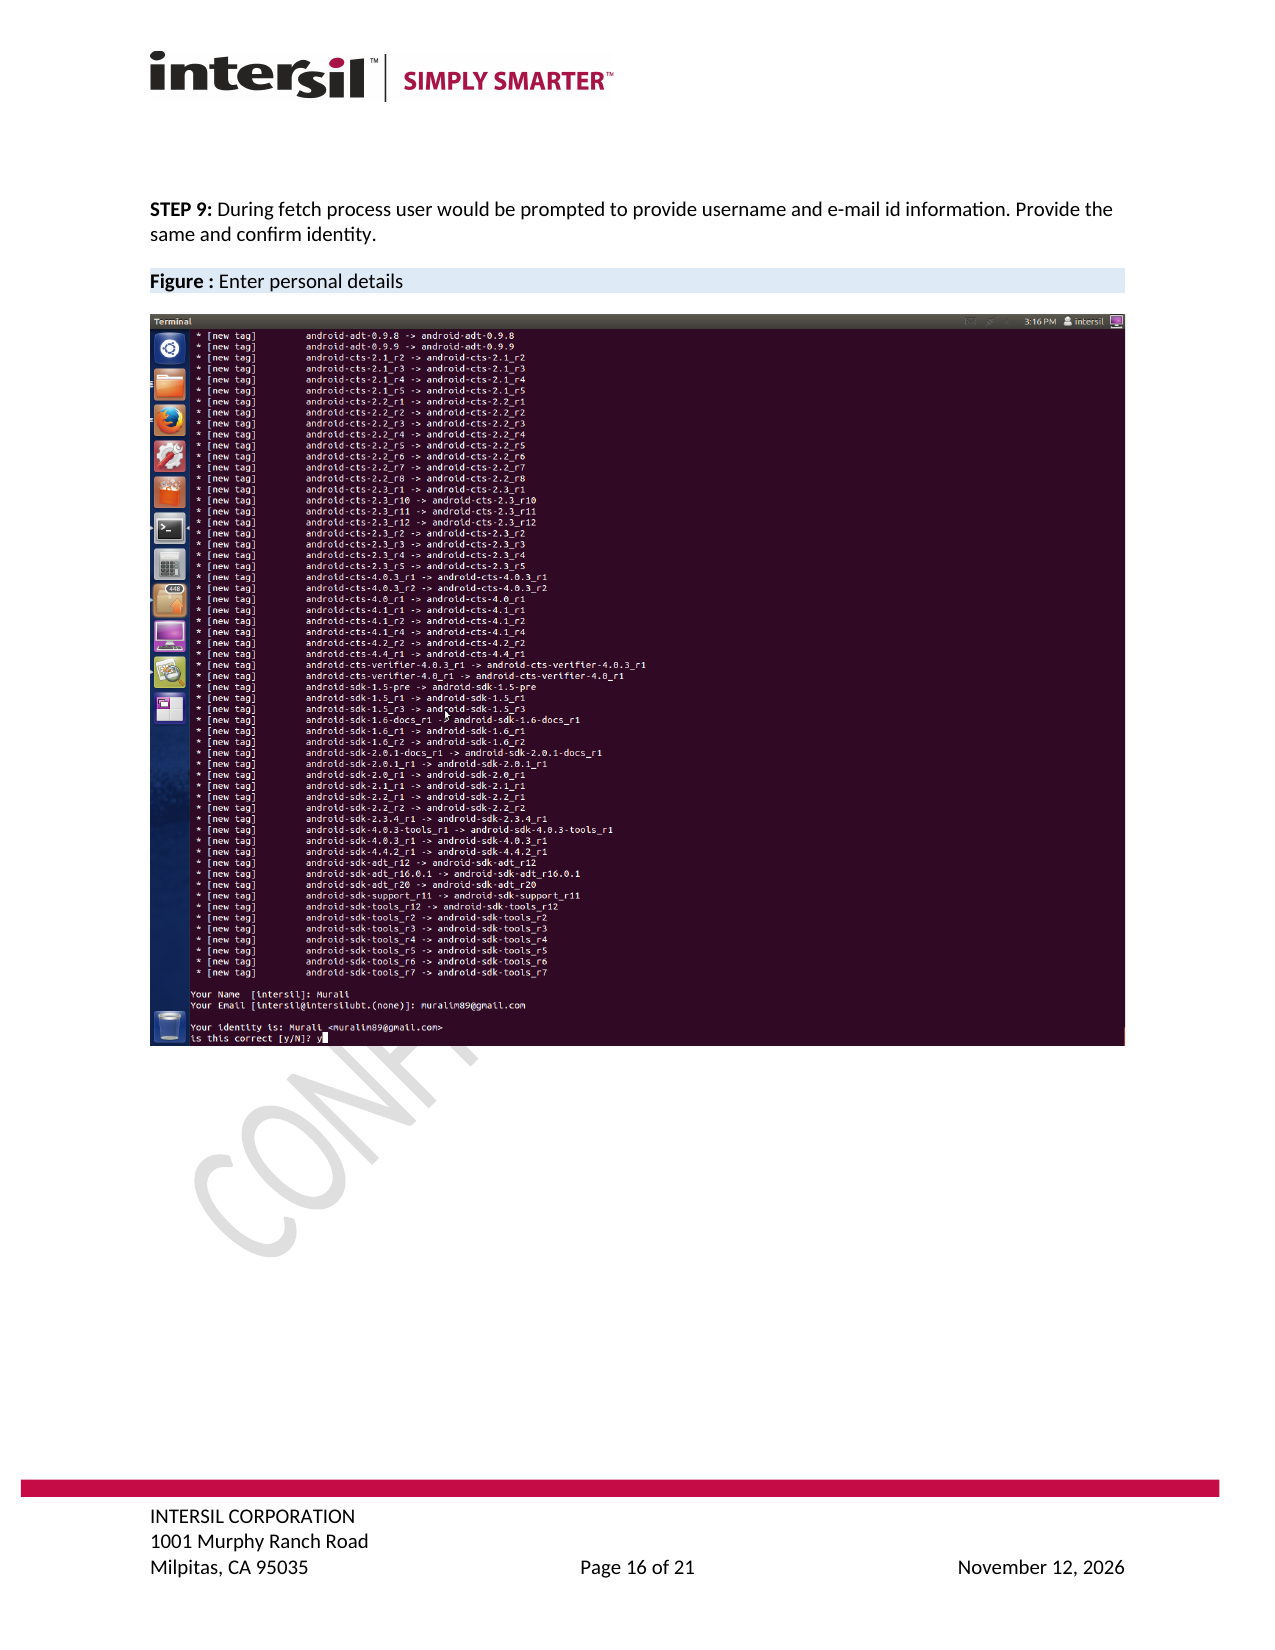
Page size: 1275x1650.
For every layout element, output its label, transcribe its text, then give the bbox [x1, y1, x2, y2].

text Figure : Enter personal details [150, 268, 1125, 293]
picture [150, 314, 1125, 1046]
text STEP 9: During fetch process user would be prompted to provide username and e-mail id information. Provide the same and confirm identity. [150, 196, 1125, 247]
picture [150, 51, 614, 102]
